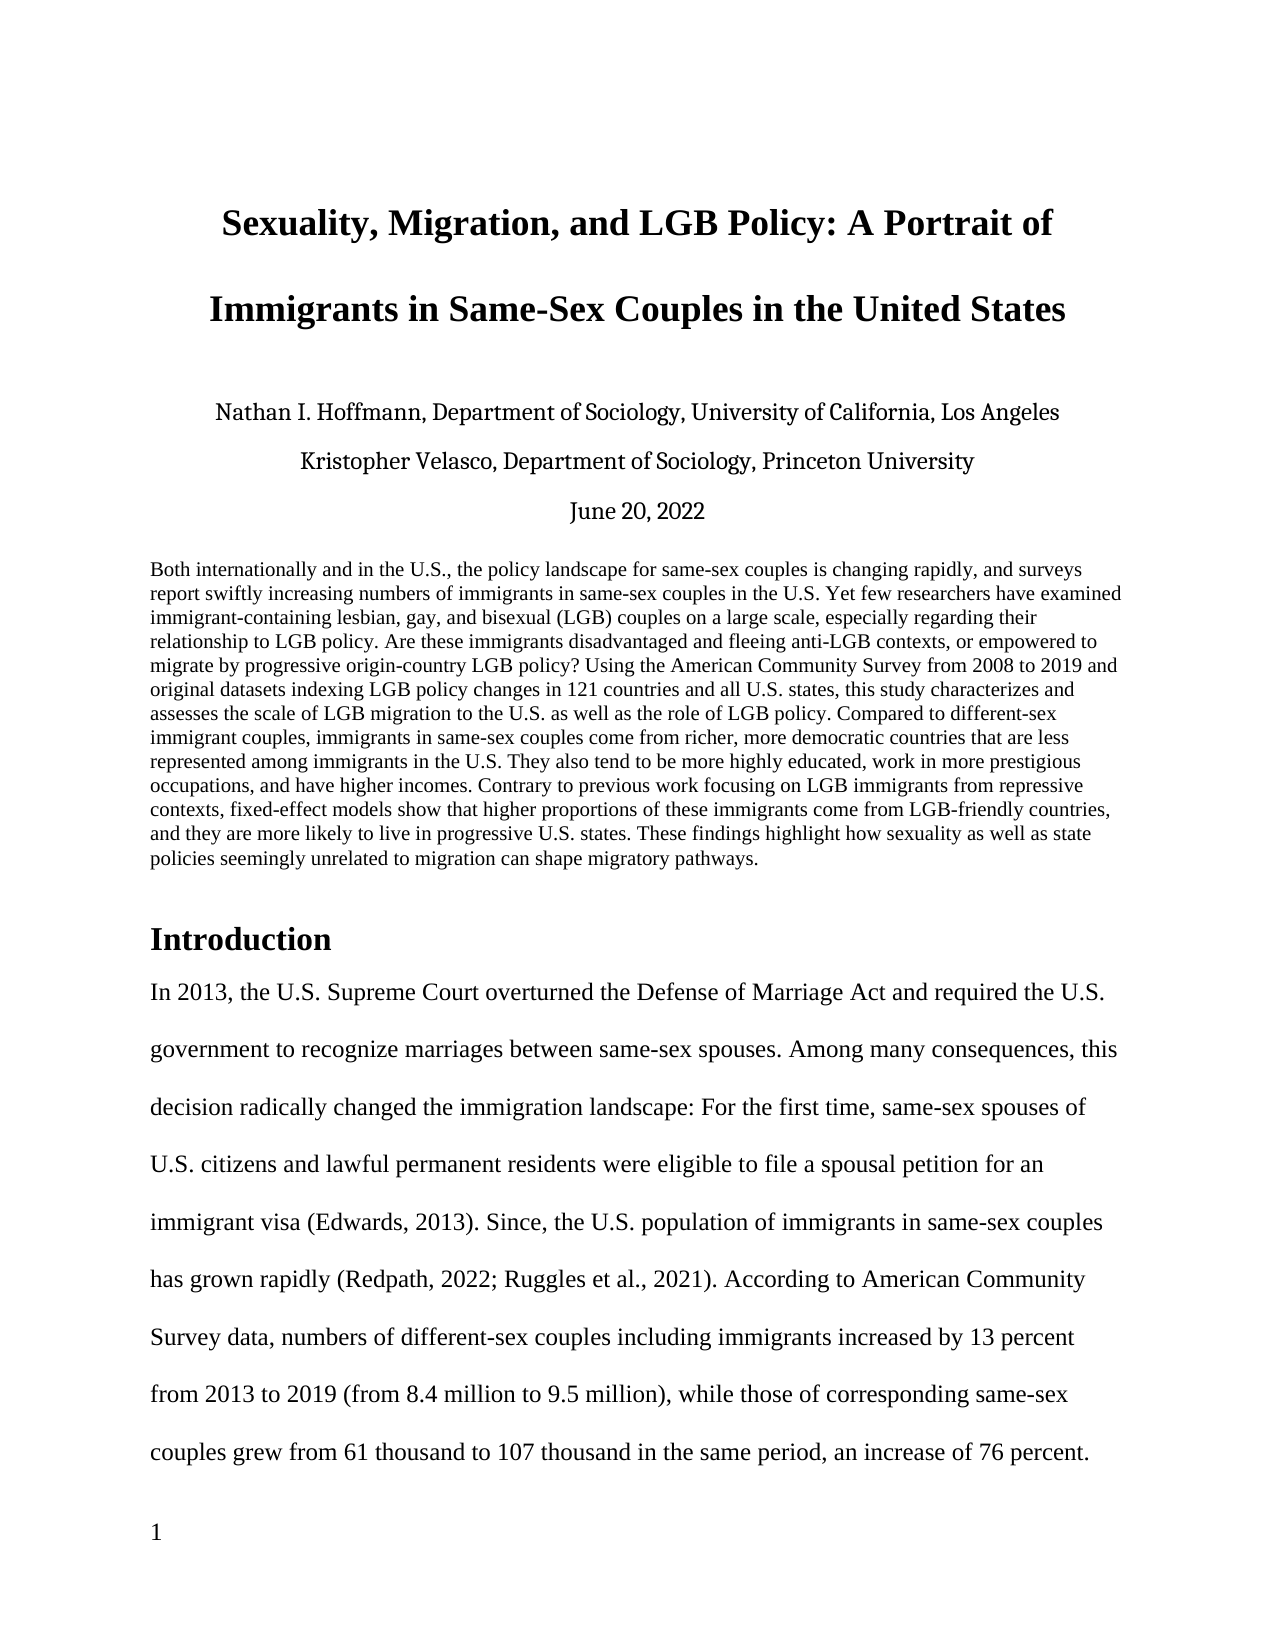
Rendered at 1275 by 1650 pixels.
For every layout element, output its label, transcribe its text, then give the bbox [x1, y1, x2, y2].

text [150, 977, 1125, 1465]
subtitle Introduction [150, 919, 1125, 958]
title Sexuality, Migration, and LGB Policy: A Portrait of Immigrants in Same-Sex Couples in the United States [150, 200, 1125, 329]
text Nathan I. Hoffmann, Department of Sociology, University of California, Los Angeles [150, 397, 1125, 426]
text Kristopher Velasco, Department of Sociology, Princeton University [150, 447, 1125, 476]
text June 20, 2022 [150, 497, 1125, 525]
text Both internationally and in the U.S., the policy landscape for same-sex couples is changing rapidly, and surveys report swiftly increasing numbers of immigrants in same-sex couples in the U.S. Yet few researchers have examined immigrant-containing lesbian, gay, and bisexual (LGB) couples on a large scale, especially regarding their relationship to LGB policy. Are these immigrants disadvantaged and fleeing anti-LGB contexts, or empowered to migrate by progressive origin-country LGB policy? Using the American Community Survey from 2008 to 2019 and original datasets indexing LGB policy changes in 121 countries and all U.S. states, this study characterizes and assesses the scale of LGB migration to the U.S. as well as the role of LGB policy. Compared to different-sex immigrant couples, immigrants in same-sex couples come from richer, more democratic countries that are less represented among immigrants in the U.S. They also tend to be more highly educated, work in more prestigious occupations, and have higher incomes. Contrary to previous work focusing on LGB immigrants from repressive contexts, fixed-effect models show that higher proportions of these immigrants come from LGB-friendly countries, and they are more likely to live in progressive U.S. states. These findings highlight how sexuality as well as state policies seemingly unrelated to migration can shape migratory pathways. [150, 557, 1125, 869]
